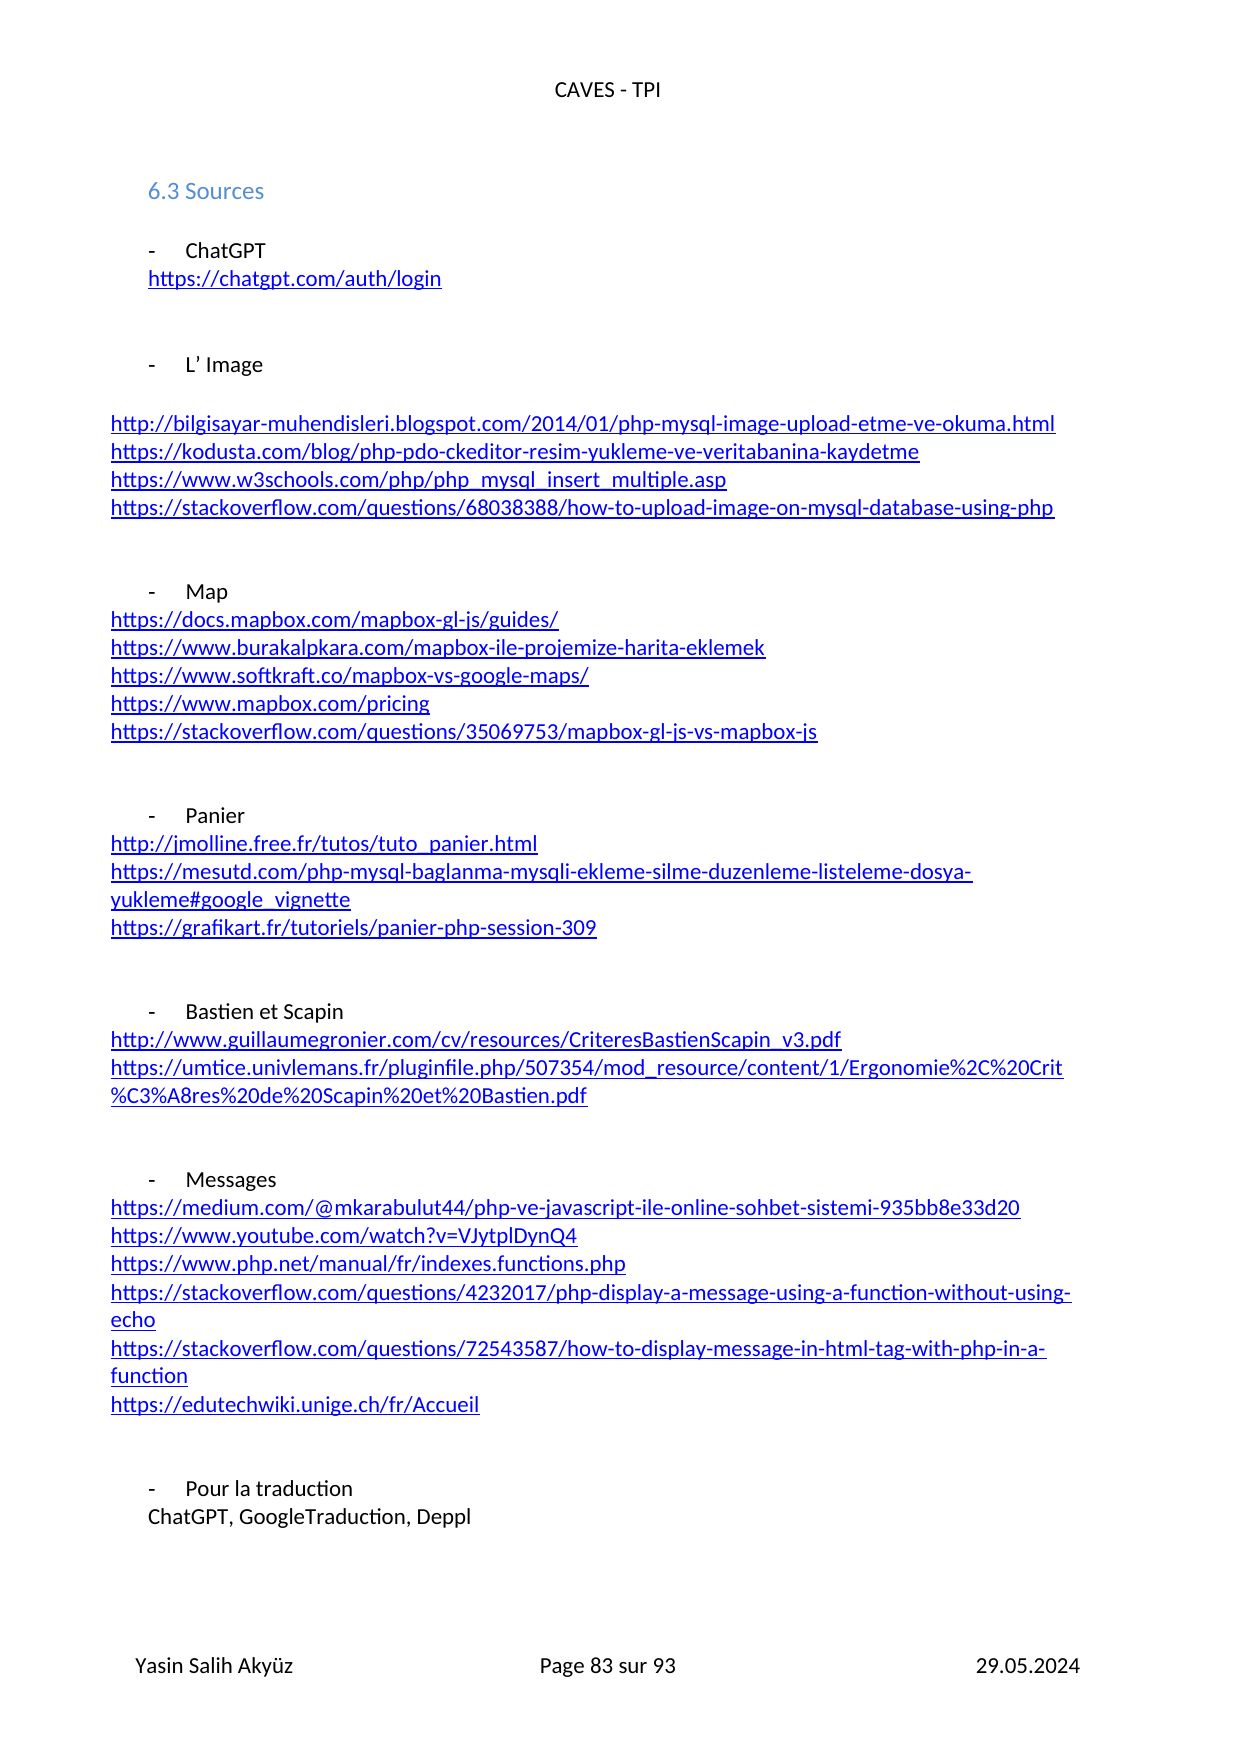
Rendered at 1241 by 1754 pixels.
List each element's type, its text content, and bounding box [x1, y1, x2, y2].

text https://stackoverflow.com/questions/4232017/php-display-a-message-using-a-function-without-using-echo [110, 1278, 1105, 1334]
text https://kodusta.com/blog/php-pdo-ckeditor-resim-yukleme-ve-veritabanina-kaydetme [110, 437, 1093, 465]
text ChatGPT, GoogleTraduction, Deppl [148, 1502, 1105, 1530]
list Pour la traduction [148, 1474, 1105, 1502]
text https://umtice.univlemans.fr/pluginfile.php/507354/mod_resource/content/1/Ergonomie%2C%20Crit%C3%A8res%20de%20Scapin%20et%20Bastien.pdf [110, 1053, 1105, 1109]
subtitle 6.3 Sources [148, 175, 1105, 205]
list Map [148, 577, 1105, 605]
text https://www.php.net/manual/fr/indexes.functions.php [110, 1249, 1105, 1278]
text http://jmolline.free.fr/tutos/tuto_panier.html [110, 829, 1093, 857]
text https://docs.mapbox.com/mapbox-gl-js/guides/ [110, 605, 1093, 633]
text http://www.guillaumegronier.com/cv/resources/CriteresBastienScapin_v3.pdf [110, 1025, 1105, 1053]
text https://edutechwiki.unige.ch/fr/Accueil [110, 1390, 1105, 1418]
text https://stackoverflow.com/questions/72543587/how-to-display-message-in-html-tag-with-php-in-a-function [110, 1334, 1105, 1390]
text https://medium.com/@mkarabulut44/php-ve-javascript-ile-online-sohbet-sistemi-935bb8e33d20 [110, 1193, 1105, 1222]
list https://chatgpt.com/auth/login [148, 264, 1105, 292]
text https://www.mapbox.com/pricing [110, 689, 1093, 717]
text https://www.w3schools.com/php/php_mysql_insert_multiple.asp [110, 465, 1093, 493]
text https://stackoverflow.com/questions/68038388/how-to-upload-image-on-mysql-database-using-php [110, 493, 1093, 521]
list Bastien et Scapin [148, 997, 421, 1025]
list Panier [148, 801, 1093, 829]
text https://stackoverflow.com/questions/35069753/mapbox-gl-js-vs-mapbox-js [110, 717, 1093, 745]
text https://www.softkraft.co/mapbox-vs-google-maps/ [110, 661, 1093, 689]
list ChatGPT [148, 236, 1105, 264]
list Messages [148, 1166, 1105, 1193]
list L’ Image [148, 350, 421, 378]
text http://bilgisayar-muhendisleri.blogspot.com/2014/01/php-mysql-image-upload-etme-ve-okuma.html [110, 409, 1093, 437]
text https://mesutd.com/php-mysql-baglanma-mysqli-ekleme-silme-duzenleme-listeleme-dosya-yukleme#google_vignette [110, 857, 1093, 913]
text https://grafikart.fr/tutoriels/panier-php-session-309 [110, 913, 1093, 941]
text https://www.youtube.com/watch?v=VJytplDynQ4 [110, 1222, 1105, 1249]
text https://www.burakalpkara.com/mapbox-ile-projemize-harita-eklemek [110, 633, 1093, 661]
